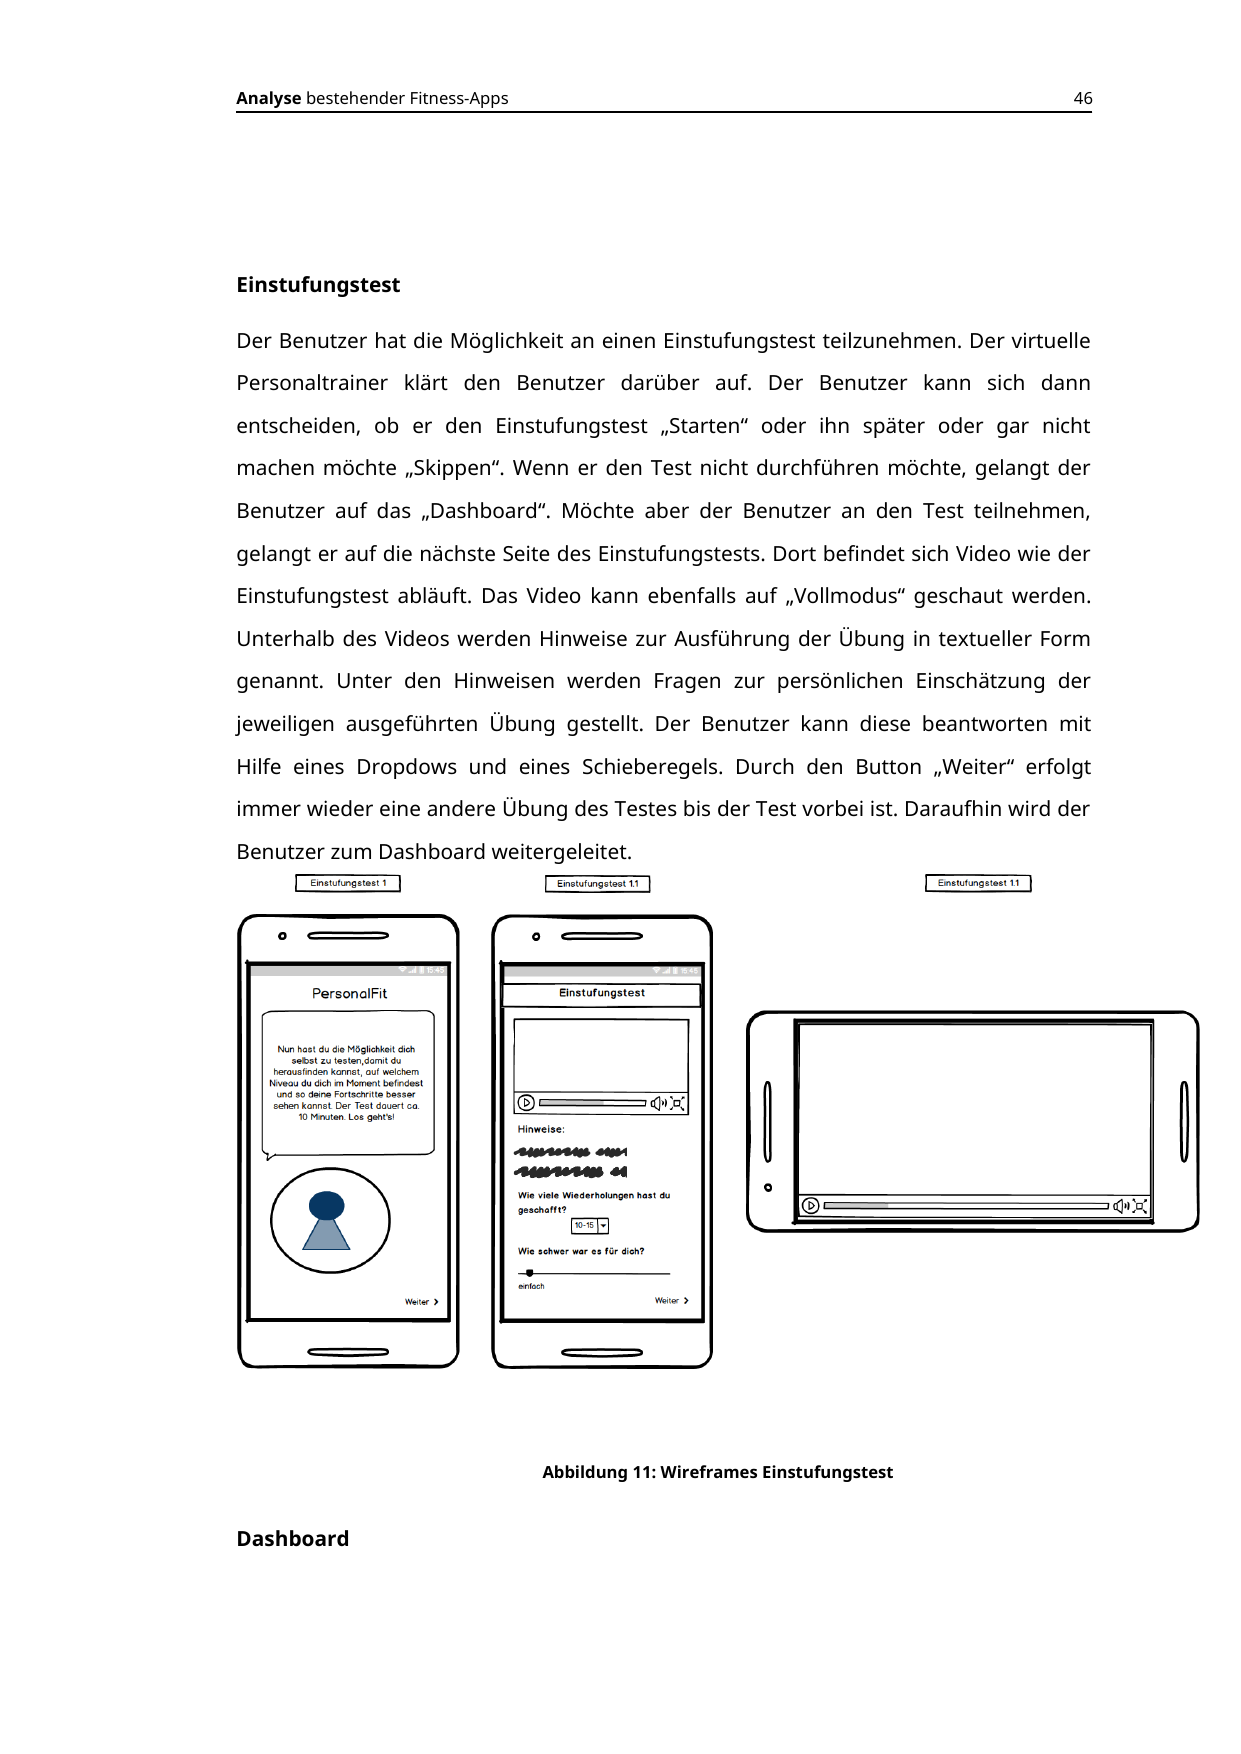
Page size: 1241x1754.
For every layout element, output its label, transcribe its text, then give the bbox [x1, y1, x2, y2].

picture [236, 874, 1200, 1369]
text Der Benutzer hat die Möglichkeit an einen Einstufungstest teilzunehmen. Der virtuelle Personaltrainer klärt den Benutzer darüber auf. Der Benutzer kann sich dann entscheiden, ob er den Einstufungstest „Starten“ oder ihn später oder gar nicht machen möchte „Skippen“. Wenn er den Test nicht durchführen möchte, gelangt der Benutzer auf das „Dashboard“. Möchte aber der Benutzer an den Test teilnehmen, gelangt er auf die nächste Seite des Einstufungstests. Dort befindet sich Video wie der Einstufungstest abläuft. Das Video kann ebenfalls auf „Vollmodus“ geschaut werden. Unterhalb des Videos werden Hinweise zur Ausführung der Übung in textueller Form genannt. Unter den Hinweisen werden Fragen zur persönlichen Einschätzung der jeweiligen ausgeführten Übung gestellt. Der Benutzer kann diese beantworten mit Hilfe eines Dropdows und eines Schieberegels. Durch den Button „Weiter“ erfolgt immer wieder eine andere Übung des Testes bis der Test vorbei ist. Daraufhin wird der Benutzer zum Dashboard weitergeleitet. [236, 326, 1092, 865]
text Dashboard [236, 1484, 1092, 1553]
text Einstufungstest [236, 271, 1092, 299]
